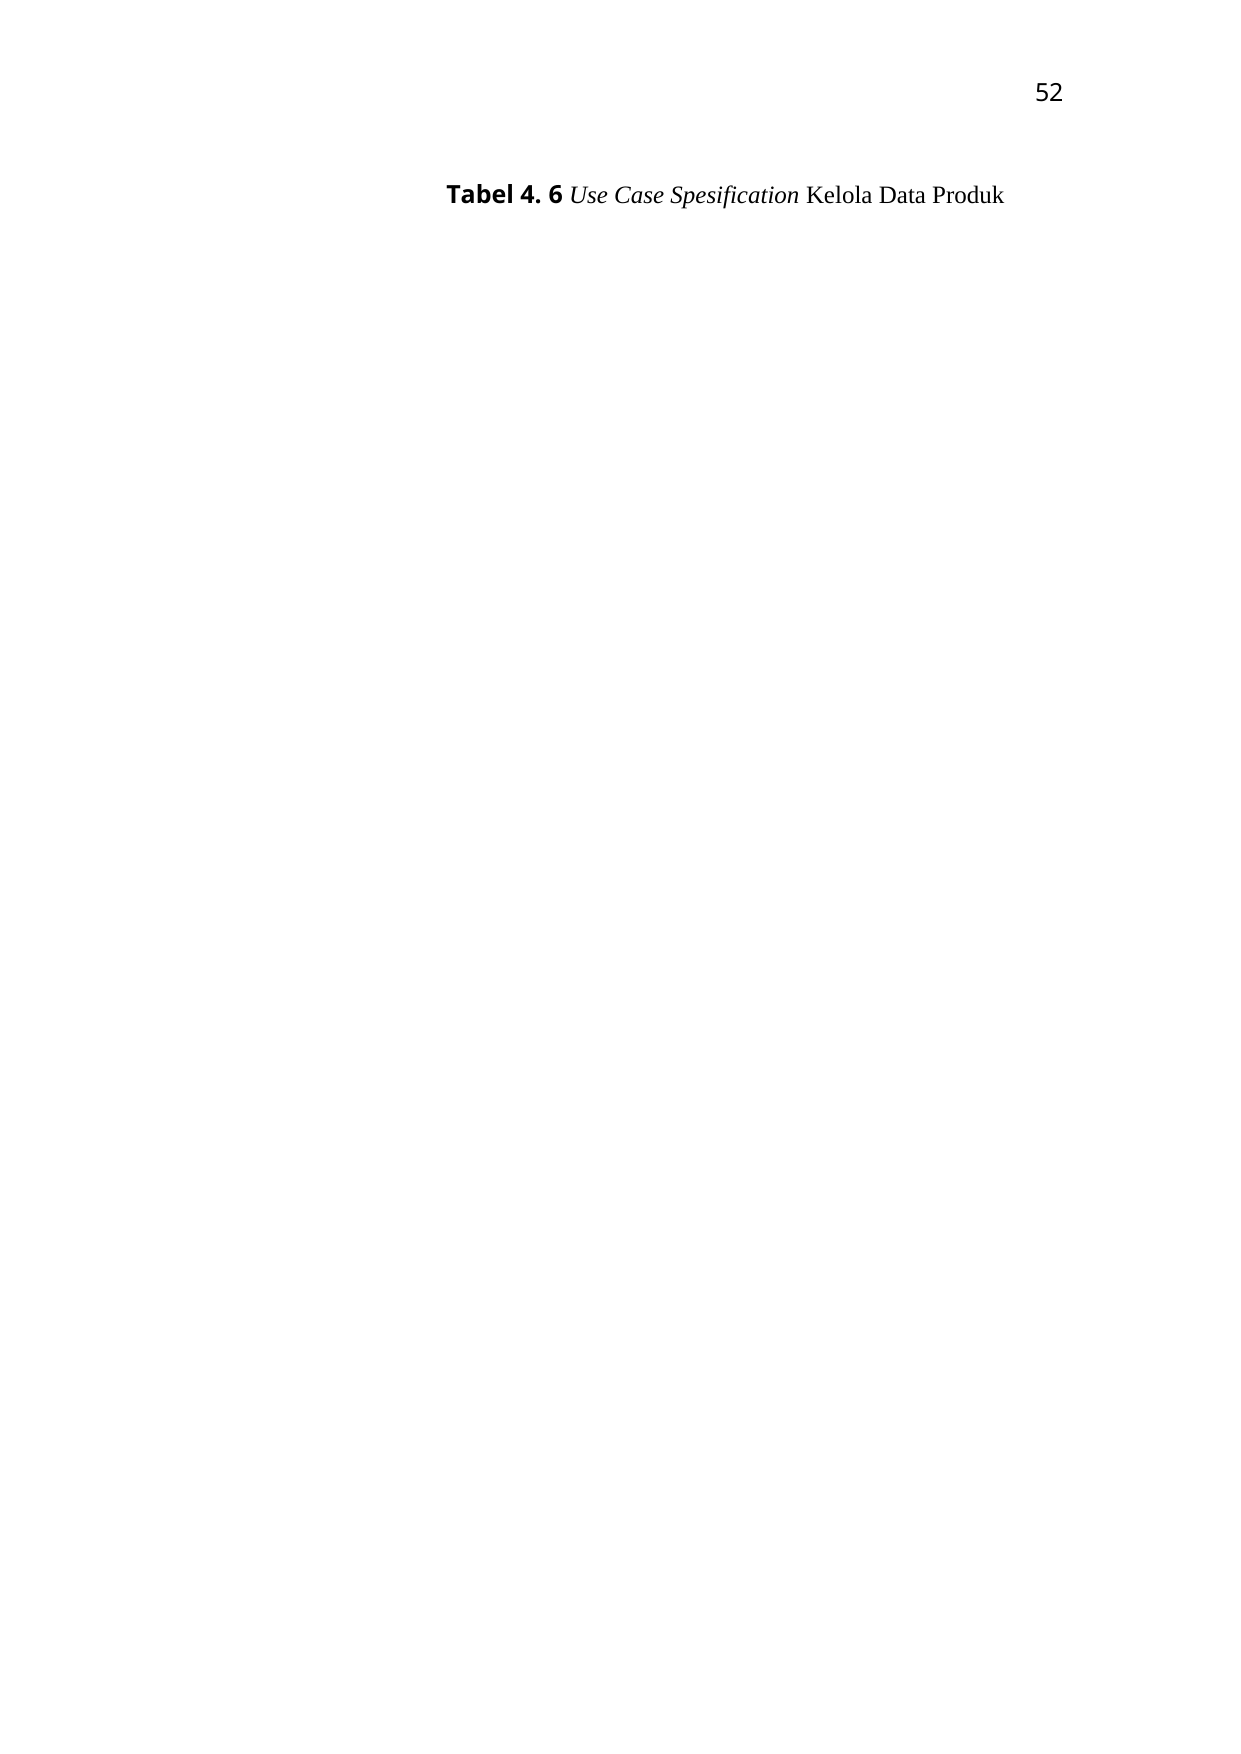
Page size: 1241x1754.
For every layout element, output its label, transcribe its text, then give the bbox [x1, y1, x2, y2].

text Tabel 4. 6 Use Case Spesification Kelola Data Produk [312, 177, 1063, 211]
